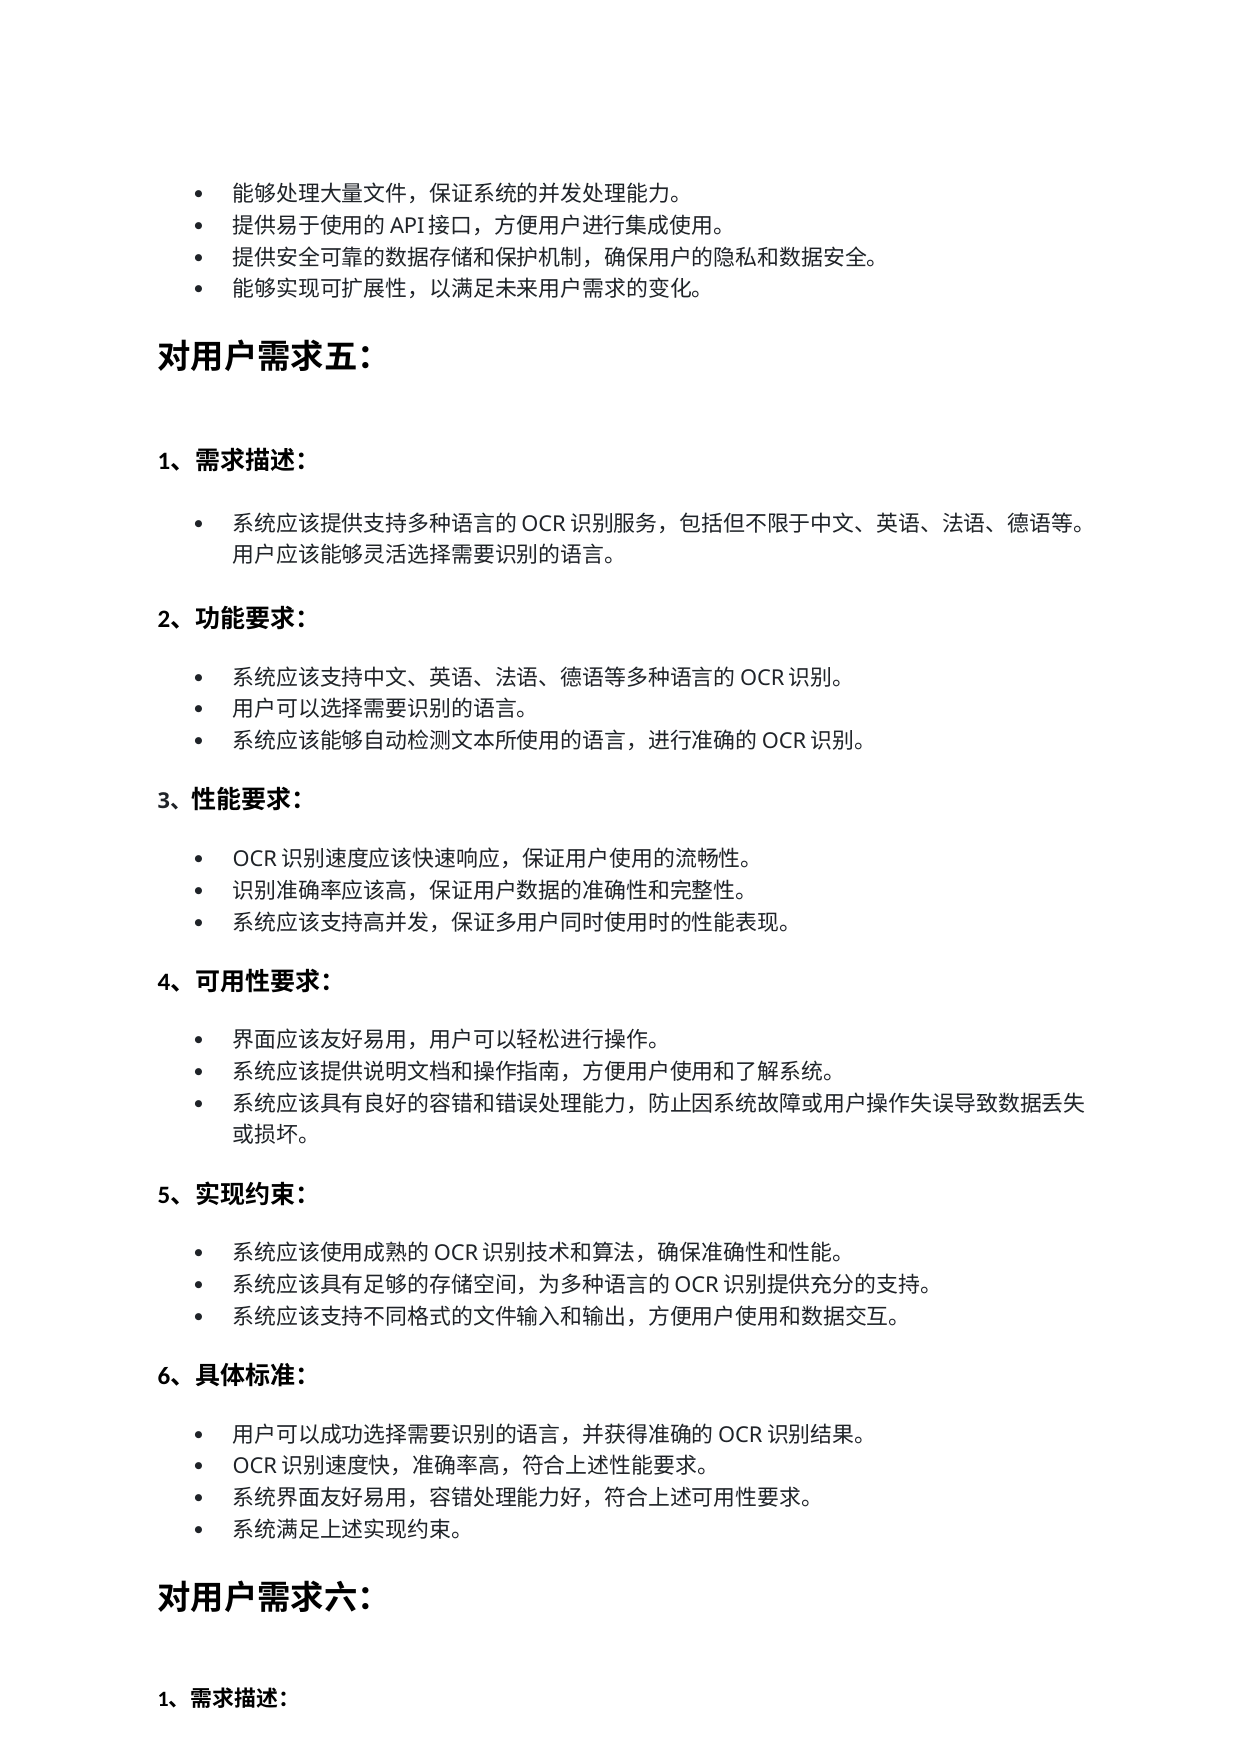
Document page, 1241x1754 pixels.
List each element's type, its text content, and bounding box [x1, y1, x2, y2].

list 系统应该提供支持多种语言的OCR识别服务，包括但不限于中文、英语、法语、德语等。用户应该能够灵活选择需要识别的语言。 [195, 506, 1093, 569]
list 系统应该支持不同格式的文件输入和输出，方便用户使用和数据交互。 [195, 1299, 1093, 1331]
text 1、需求描述： [157, 1681, 1093, 1713]
subtitle 对用户需求五： [157, 330, 1093, 378]
list 系统应该能够自动检测文本所使用的语言，进行准确的OCR识别。 [195, 723, 1093, 755]
list 提供易于使用的API接口，方便用户进行集成使用。 [195, 208, 1093, 239]
list 能够实现可扩展性，以满足未来用户需求的变化。 [195, 271, 1093, 303]
list 系统满足上述实现约束。 [195, 1512, 1093, 1544]
subtitle 对用户需求六： [157, 1571, 1093, 1619]
list 用户可以成功选择需要识别的语言，并获得准确的OCR识别结果。 [195, 1417, 1093, 1448]
list 系统应该具有足够的存储空间，为多种语言的OCR识别提供充分的支持。 [195, 1267, 1093, 1299]
text 1、需求描述： [157, 440, 1093, 477]
list 系统应该支持中文、英语、法语、德语等多种语言的OCR识别。 [195, 659, 1093, 691]
list OCR识别速度应该快速响应，保证用户使用的流畅性。 [195, 841, 1093, 873]
list 识别准确率应该高，保证用户数据的准确性和完整性。 [195, 873, 1093, 904]
text 6、具体标准： [157, 1356, 1093, 1392]
text 5、实现约束： [157, 1174, 1093, 1210]
text 3、性能要求： [157, 780, 1093, 816]
list OCR识别速度快，准确率高，符合上述性能要求。 [195, 1448, 1093, 1480]
list 界面应该友好易用，用户可以轻松进行操作。 [195, 1022, 1093, 1054]
text 4、可用性要求： [157, 961, 1093, 997]
list 系统应该支持高并发，保证多用户同时使用时的性能表现。 [195, 904, 1093, 936]
list 系统应该使用成熟的OCR识别技术和算法，确保准确性和性能。 [195, 1235, 1093, 1267]
list 系统应该具有良好的容错和错误处理能力，防止因系统故障或用户操作失误导致数据丢失或损坏。 [195, 1086, 1093, 1149]
text 2、功能要求： [157, 598, 1093, 634]
list 能够处理大量文件，保证系统的并发处理能力。 [195, 176, 1093, 208]
list 系统界面友好易用，容错处理能力好，符合上述可用性要求。 [195, 1480, 1093, 1512]
list 提供安全可靠的数据存储和保护机制，确保用户的隐私和数据安全。 [195, 239, 1093, 271]
list 系统应该提供说明文档和操作指南，方便用户使用和了解系统。 [195, 1054, 1093, 1086]
list 用户可以选择需要识别的语言。 [195, 691, 1093, 723]
